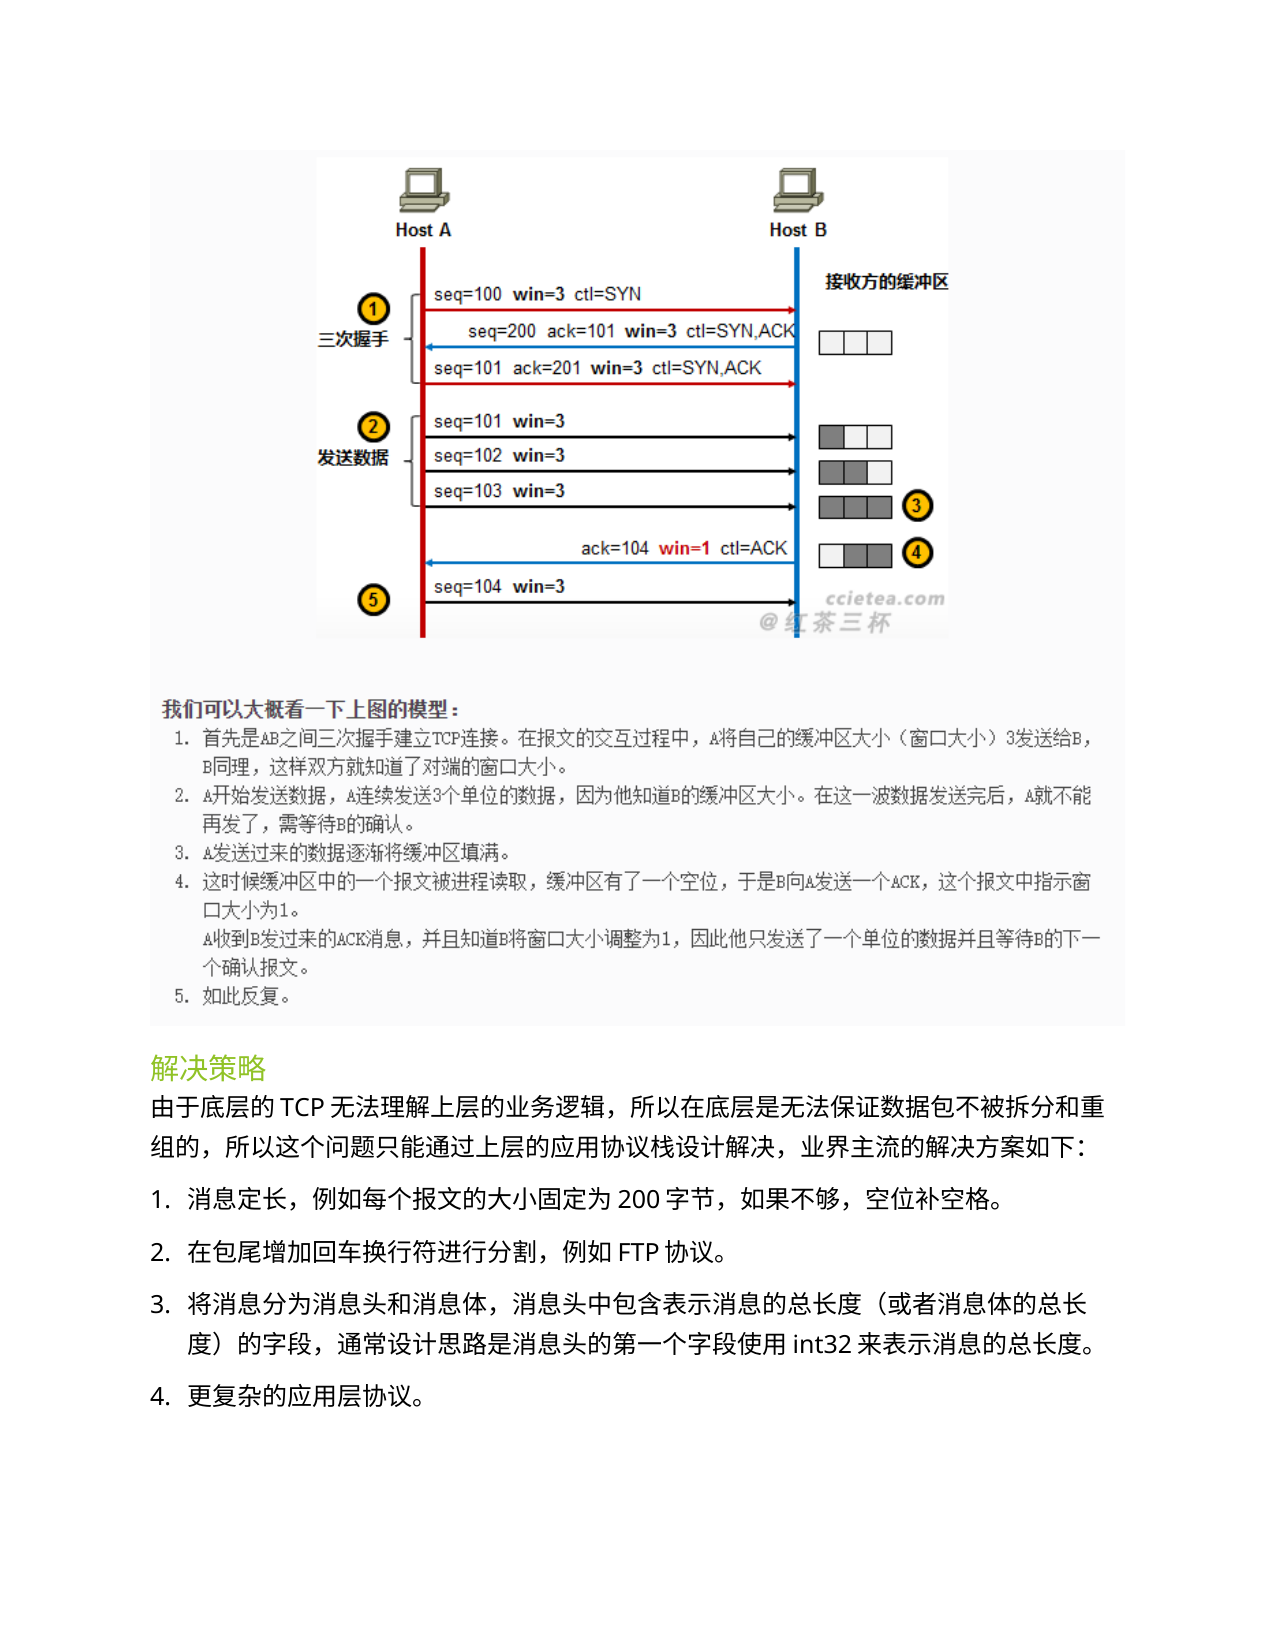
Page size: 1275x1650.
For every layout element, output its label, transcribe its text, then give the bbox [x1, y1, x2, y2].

list 将消息分为消息头和消息体，消息头中包含表示消息的总长度（或者消息体的总长度）的字段，通常设计思路是消息头的第一个字段使用int32来表示消息的总长度。 [150, 1284, 1125, 1360]
text 由于底层的TCP无法理解上层的业务逻辑，所以在底层是无法保证数据包不被拆分和重组的，所以这个问题只能通过上层的应用协议栈设计解决，业界主流的解决方案如下： [150, 1088, 1125, 1164]
picture [150, 150, 1125, 1026]
subtitle 解决策略 [150, 1045, 1125, 1088]
list 在包尾增加回车换行符进行分割，例如FTP协议。 [150, 1232, 1125, 1268]
list 消息定长，例如每个报文的大小固定为200字节，如果不够，空位补空格。 [150, 1180, 1125, 1216]
list 更复杂的应用层协议。 [150, 1376, 1125, 1413]
